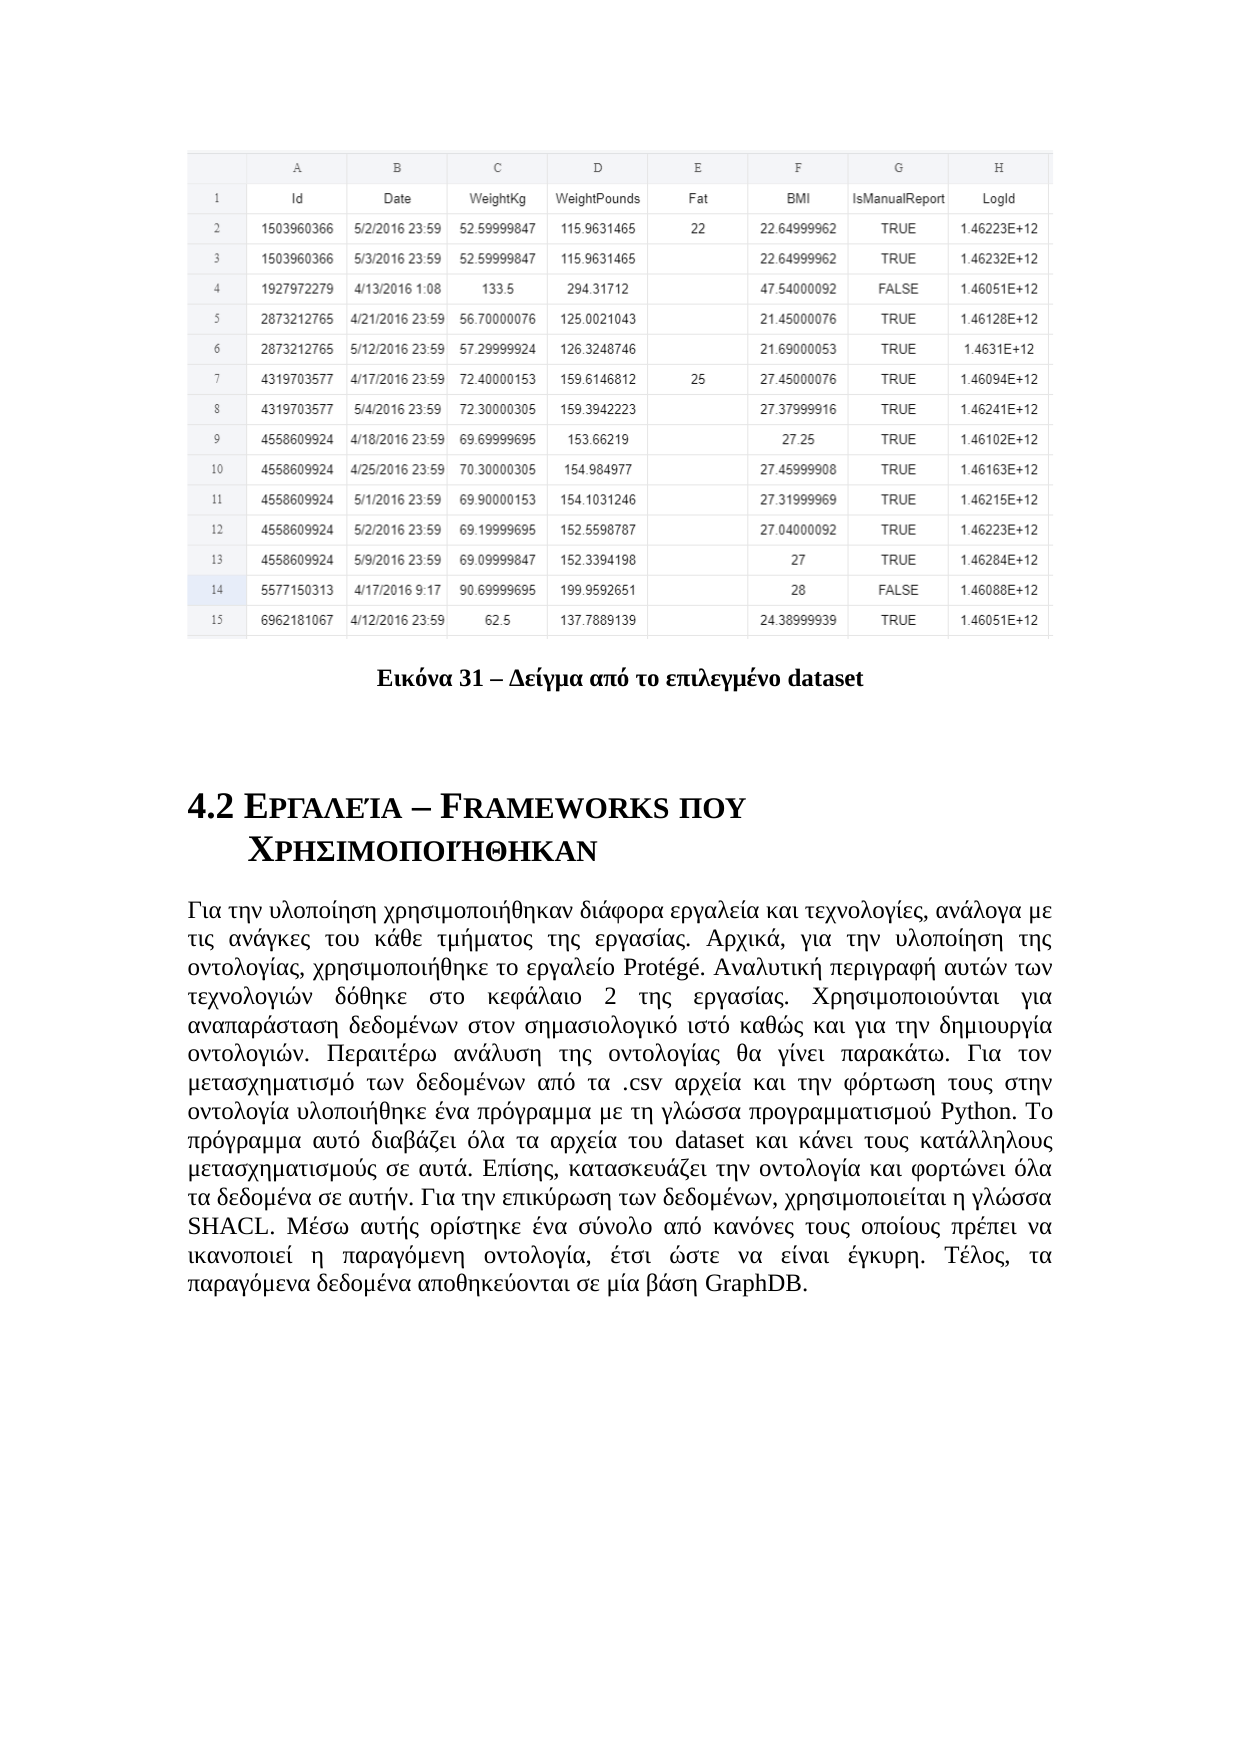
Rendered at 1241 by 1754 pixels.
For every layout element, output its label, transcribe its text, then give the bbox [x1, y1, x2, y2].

subtitle Εργαλεία – Frameworks που Χρησιμοποιήθηκαν [187, 783, 1053, 870]
picture [187, 150, 1054, 639]
text Για την υλοποίηση χρησιμοποιήθηκαν διάφορα εργαλεία και τεχνολογίες, ανάλογα με τις ανάγκες του κάθε τμήματος της εργασίας. Αρχικά, για την υλοποίηση της οντολογίας, χρησιμοποιήθηκε το εργαλείο Protégé. Αναλυτική περιγραφή αυτών των τεχνολογιών δόθηκε στο κεφάλαιο 2 της εργασίας. Χρησιμοποιούνται για αναπαράσταση δεδομένων στον σημασιολογικό ιστό καθώς και για την δημιουργία οντολογιών. Περαιτέρω ανάλυση της οντολογίας θα γίνει παρακάτω. Για τον μετασχηματισμό των δεδομένων από τα .csv αρχεία και την φόρτωση τους στην οντολογία υλοποιήθηκε ένα πρόγραμμα με τη γλώσσα προγραμματισμού Python. Το πρόγραμμα αυτό διαβάζει όλα τα αρχεία του dataset και κάνει τους κατάλληλους μετασχηματισμούς σε αυτά. Επίσης, κατασκευάζει την οντολογία και φορτώνει όλα τα δεδομένα σε αυτήν. Για την επικύρωση των δεδομένων, χρησιμοποιείται η γλώσσα SHACL. Μέσω αυτής ορίστηκε ένα σύνολο από κανόνες τους οποίους πρέπει να ικανοποιεί η παραγόμενη οντολογία, έτσι ώστε να είναι έγκυρη. Τέλος, τα παραγόμενα δεδομένα αποθηκεύονται σε μία βάση GraphDB. [187, 895, 1053, 1297]
